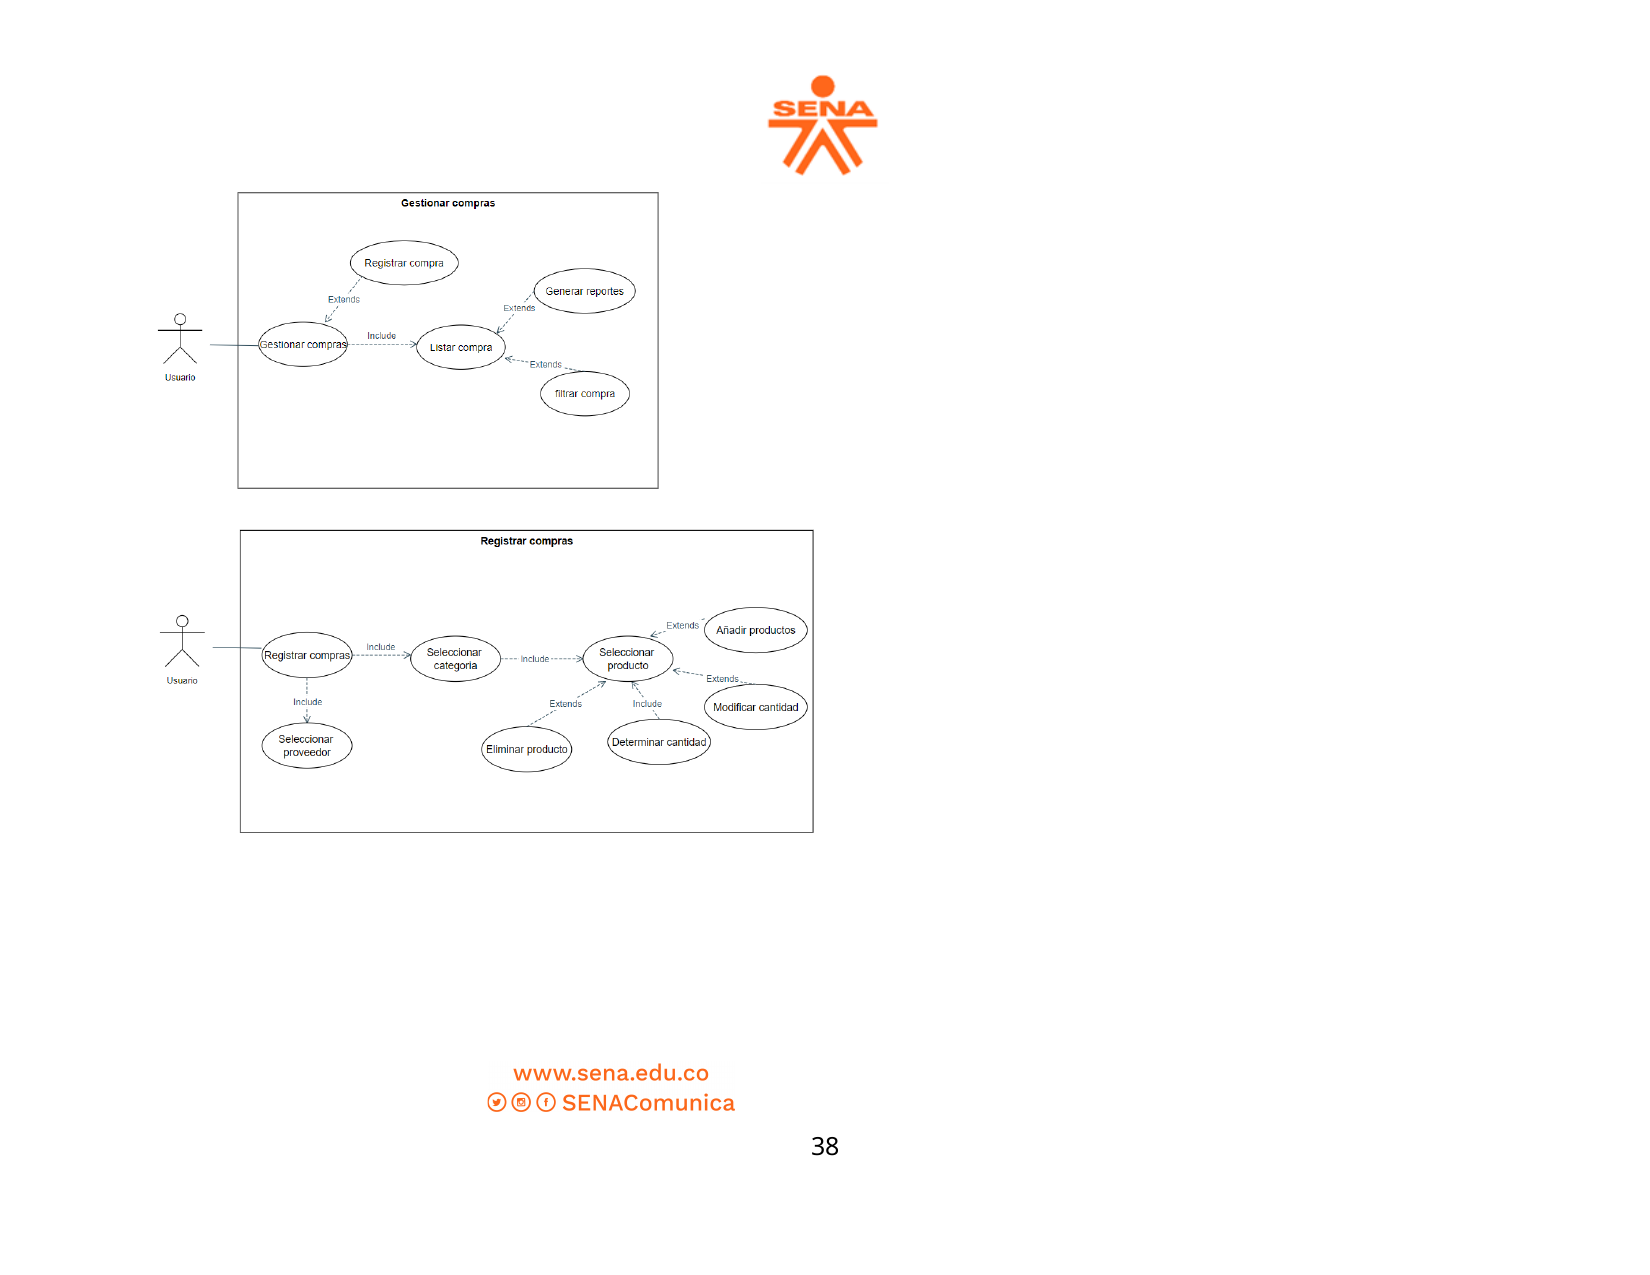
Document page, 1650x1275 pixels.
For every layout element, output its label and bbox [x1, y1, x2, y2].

picture [147, 183, 668, 506]
picture [761, 73, 889, 184]
picture [147, 524, 832, 846]
picture [487, 1061, 735, 1112]
